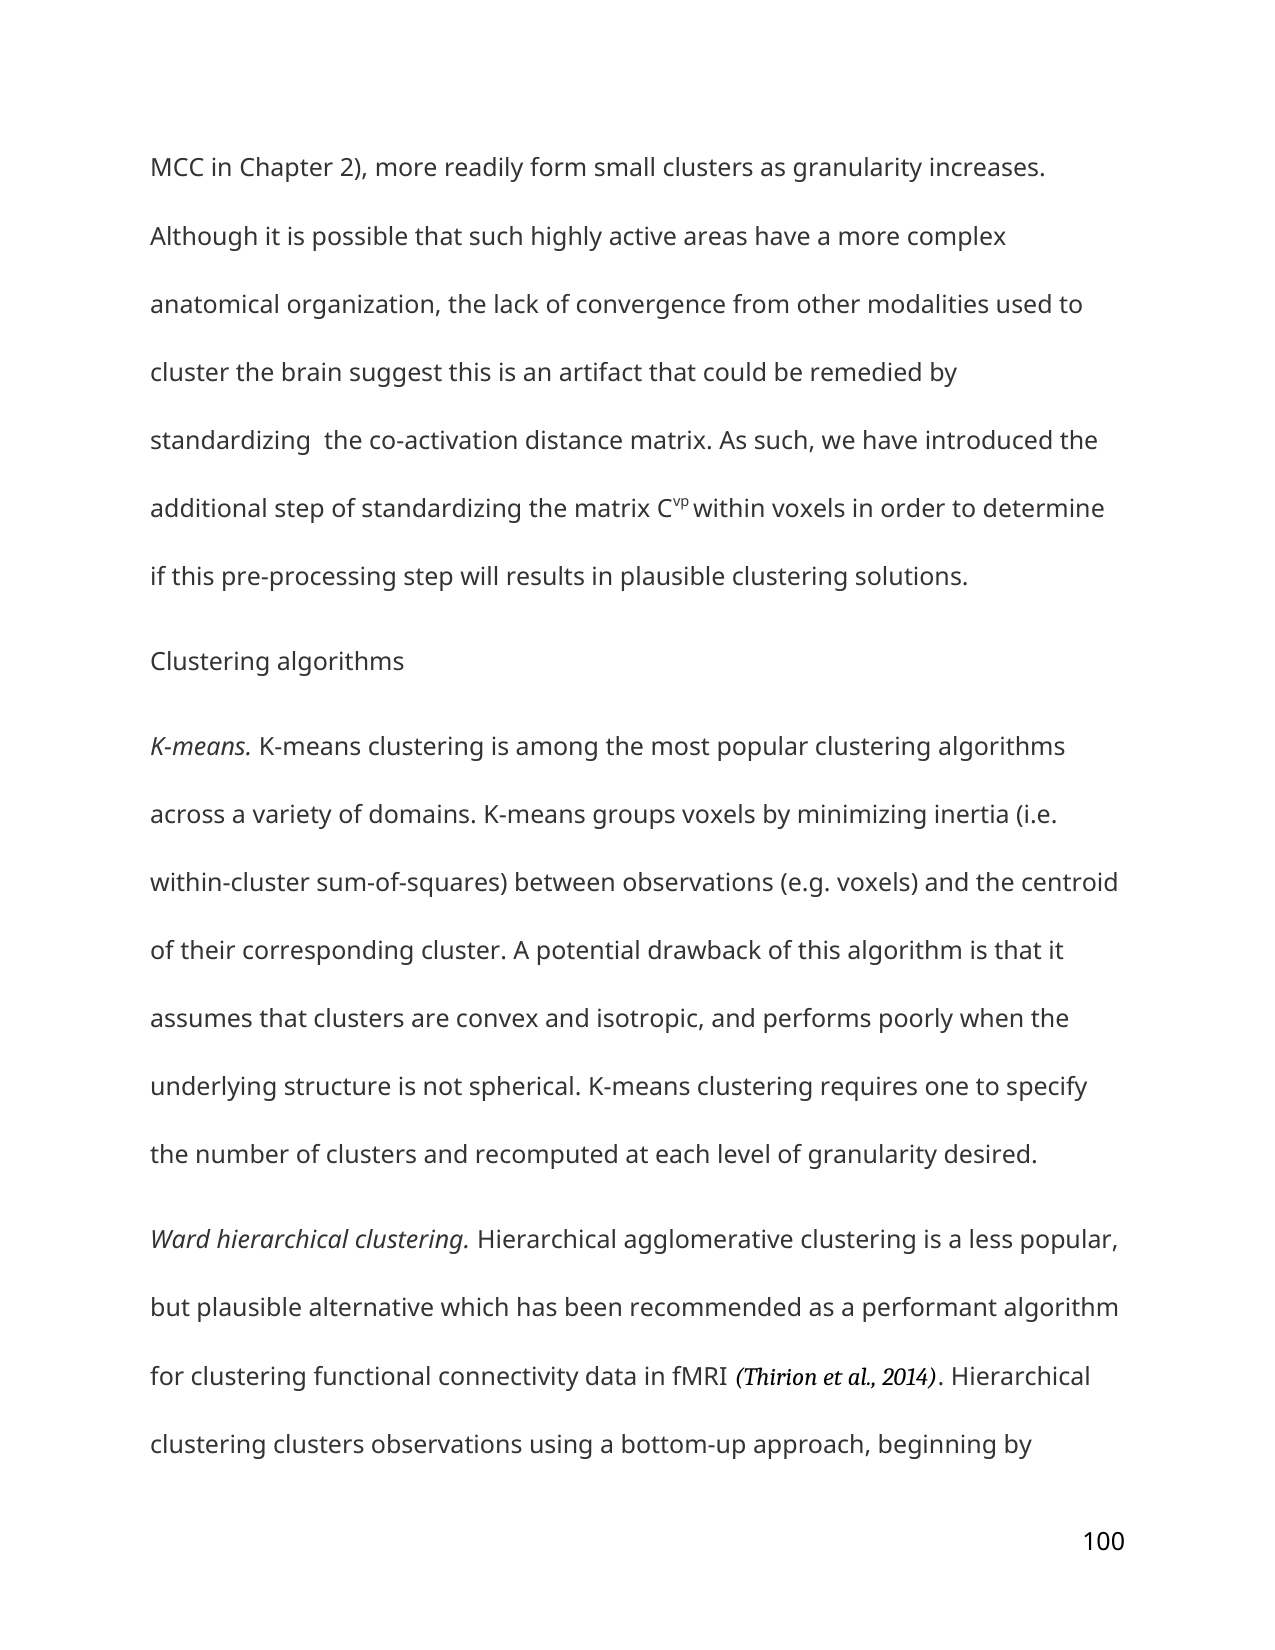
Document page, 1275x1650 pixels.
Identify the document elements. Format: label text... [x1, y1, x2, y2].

text Clustering algorithms [150, 643, 1125, 678]
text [150, 1222, 1125, 1460]
text K-means. K-means clustering is among the most popular clustering algorithms across a variety of domains. K-means groups voxels by minimizing inertia (i.e. within-cluster sum-of-squares) between observations (e.g. voxels) and the centroid of their corresponding cluster. A potential drawback of this algorithm is that it assumes that clusters are convex and isotropic, and performs poorly when the underlying structure is not spherical. K-means clustering requires one to specify the number of clusters and recomputed at each level of granularity desired. [150, 728, 1125, 1171]
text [150, 150, 1125, 593]
